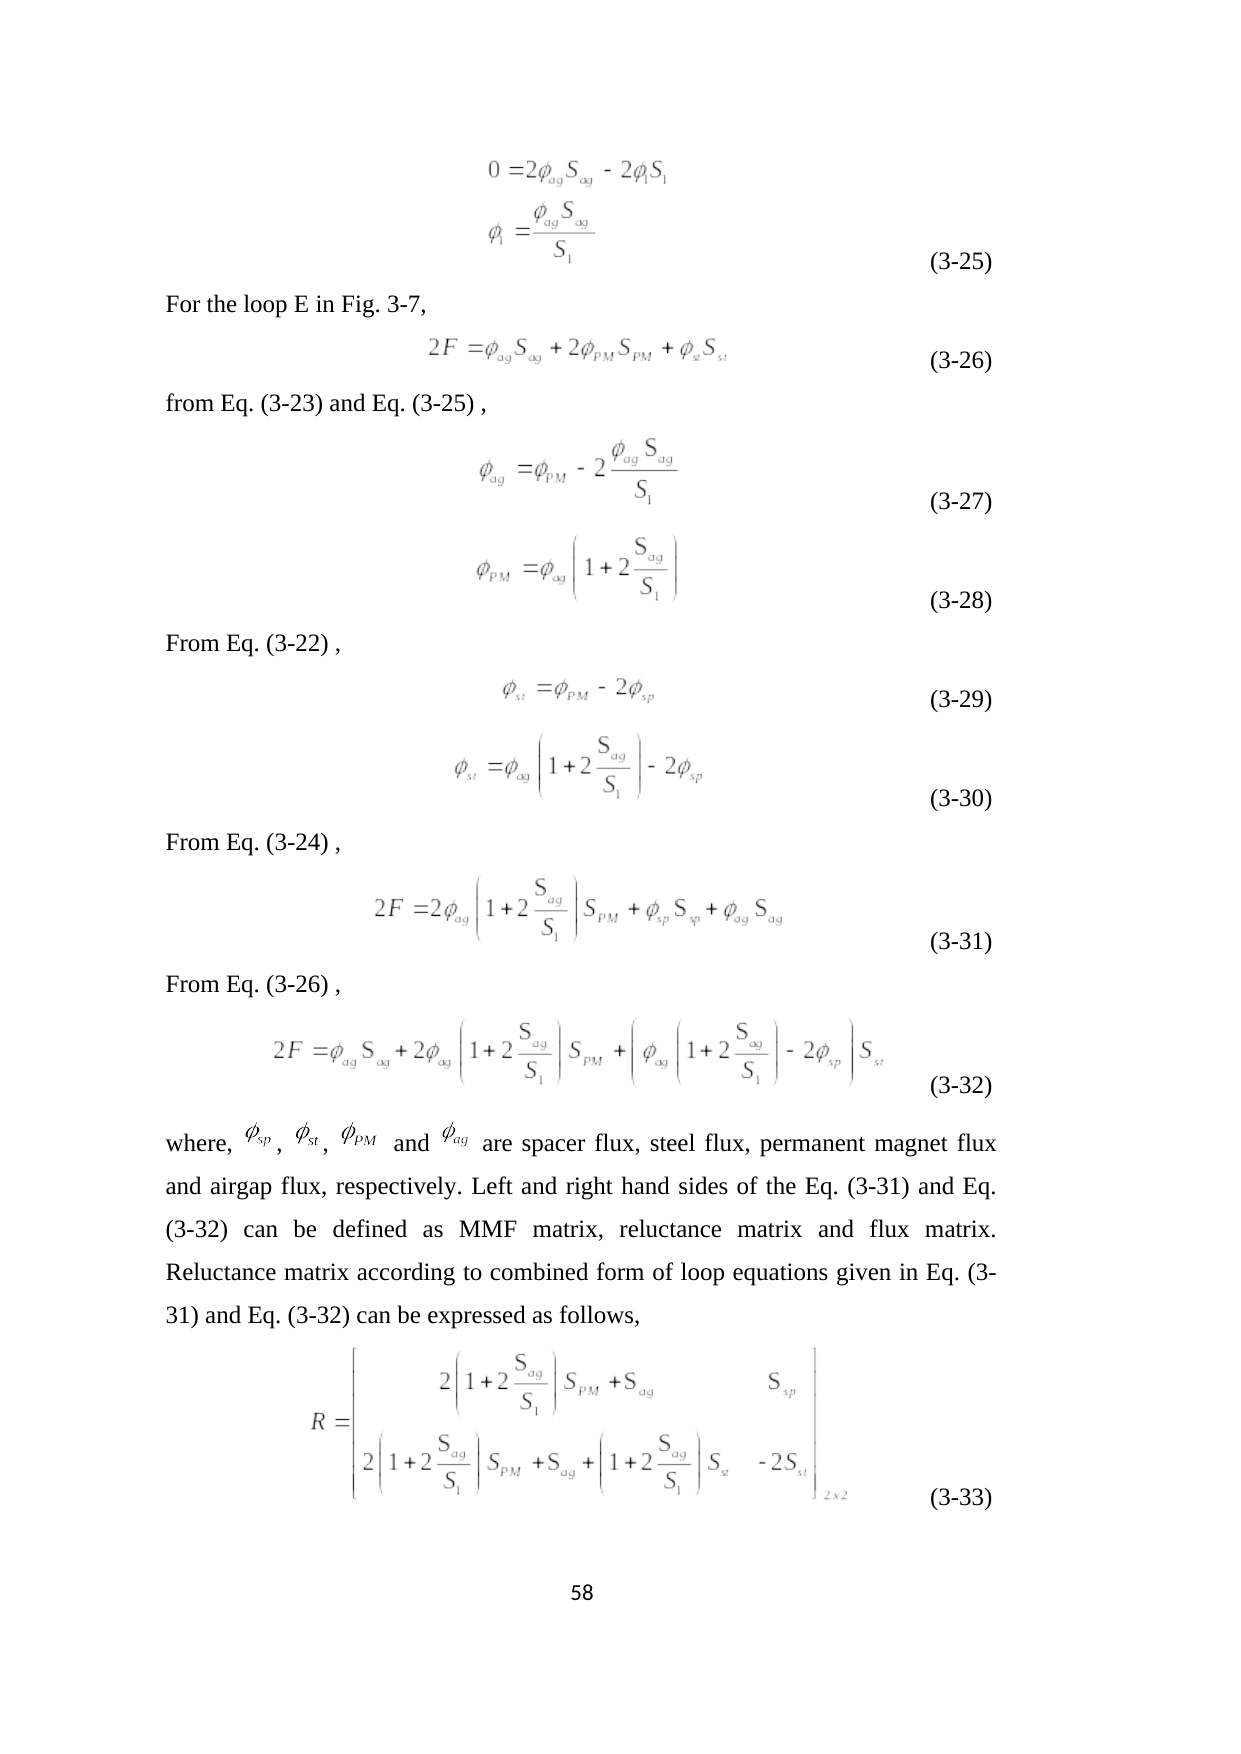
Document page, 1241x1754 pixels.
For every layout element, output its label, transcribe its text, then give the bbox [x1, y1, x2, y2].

list For the loop E in Fig. 3-7, [165, 289, 998, 318]
list (3-29) [165, 671, 998, 713]
list (3-33) [165, 1343, 998, 1511]
list where, , , and are spacer flux, steel flux, permanent magnet flux and airgap flux, respectively. Left and right hand sides of the Eq. (3-31) and Eq. (3-32) can be defined as MMF matrix, reluctance matrix and flux matrix. Reluctance matrix according to combined form of loop equations given in Eq. (3-31) and Eq. (3-32) can be expressed as follows, [165, 1113, 998, 1329]
list (3-25) [165, 153, 998, 274]
list (3-31) [165, 870, 998, 955]
list (3-26) [165, 332, 998, 373]
list (3-30) [165, 727, 998, 812]
list (3-32) [165, 1012, 998, 1099]
list from Eq. (3-23) and Eq. (3-25) , [165, 388, 998, 417]
list From Eq. (3-26) , [165, 969, 998, 998]
list (3-27) [165, 431, 998, 514]
list From Eq. (3-24) , [165, 827, 998, 855]
list From Eq. (3-22) , [165, 628, 998, 657]
list (3-28) [165, 529, 998, 614]
